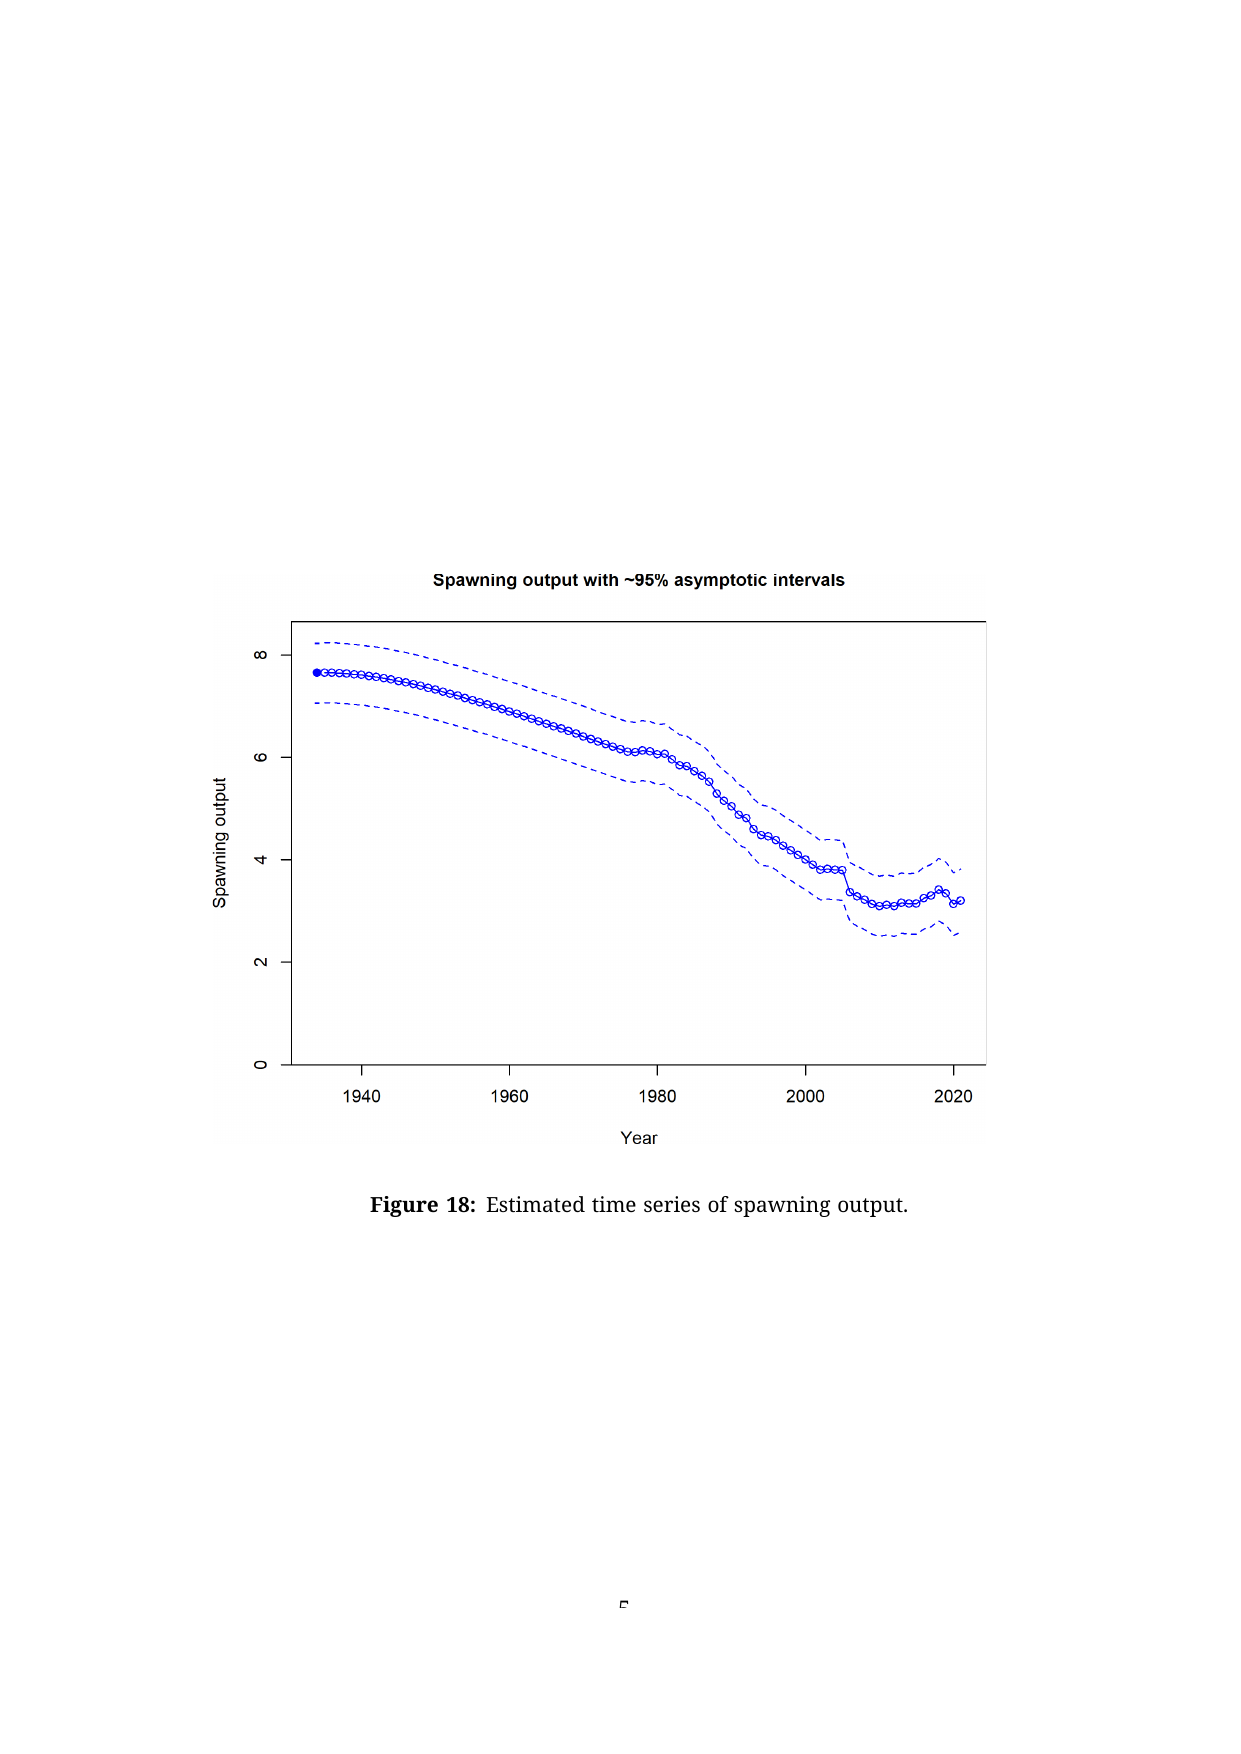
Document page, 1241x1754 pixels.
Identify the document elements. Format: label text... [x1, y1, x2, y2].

text Figure 18: Estimated time series of spawning output. [370, 1190, 1132, 1218]
picture [212, 574, 987, 1144]
